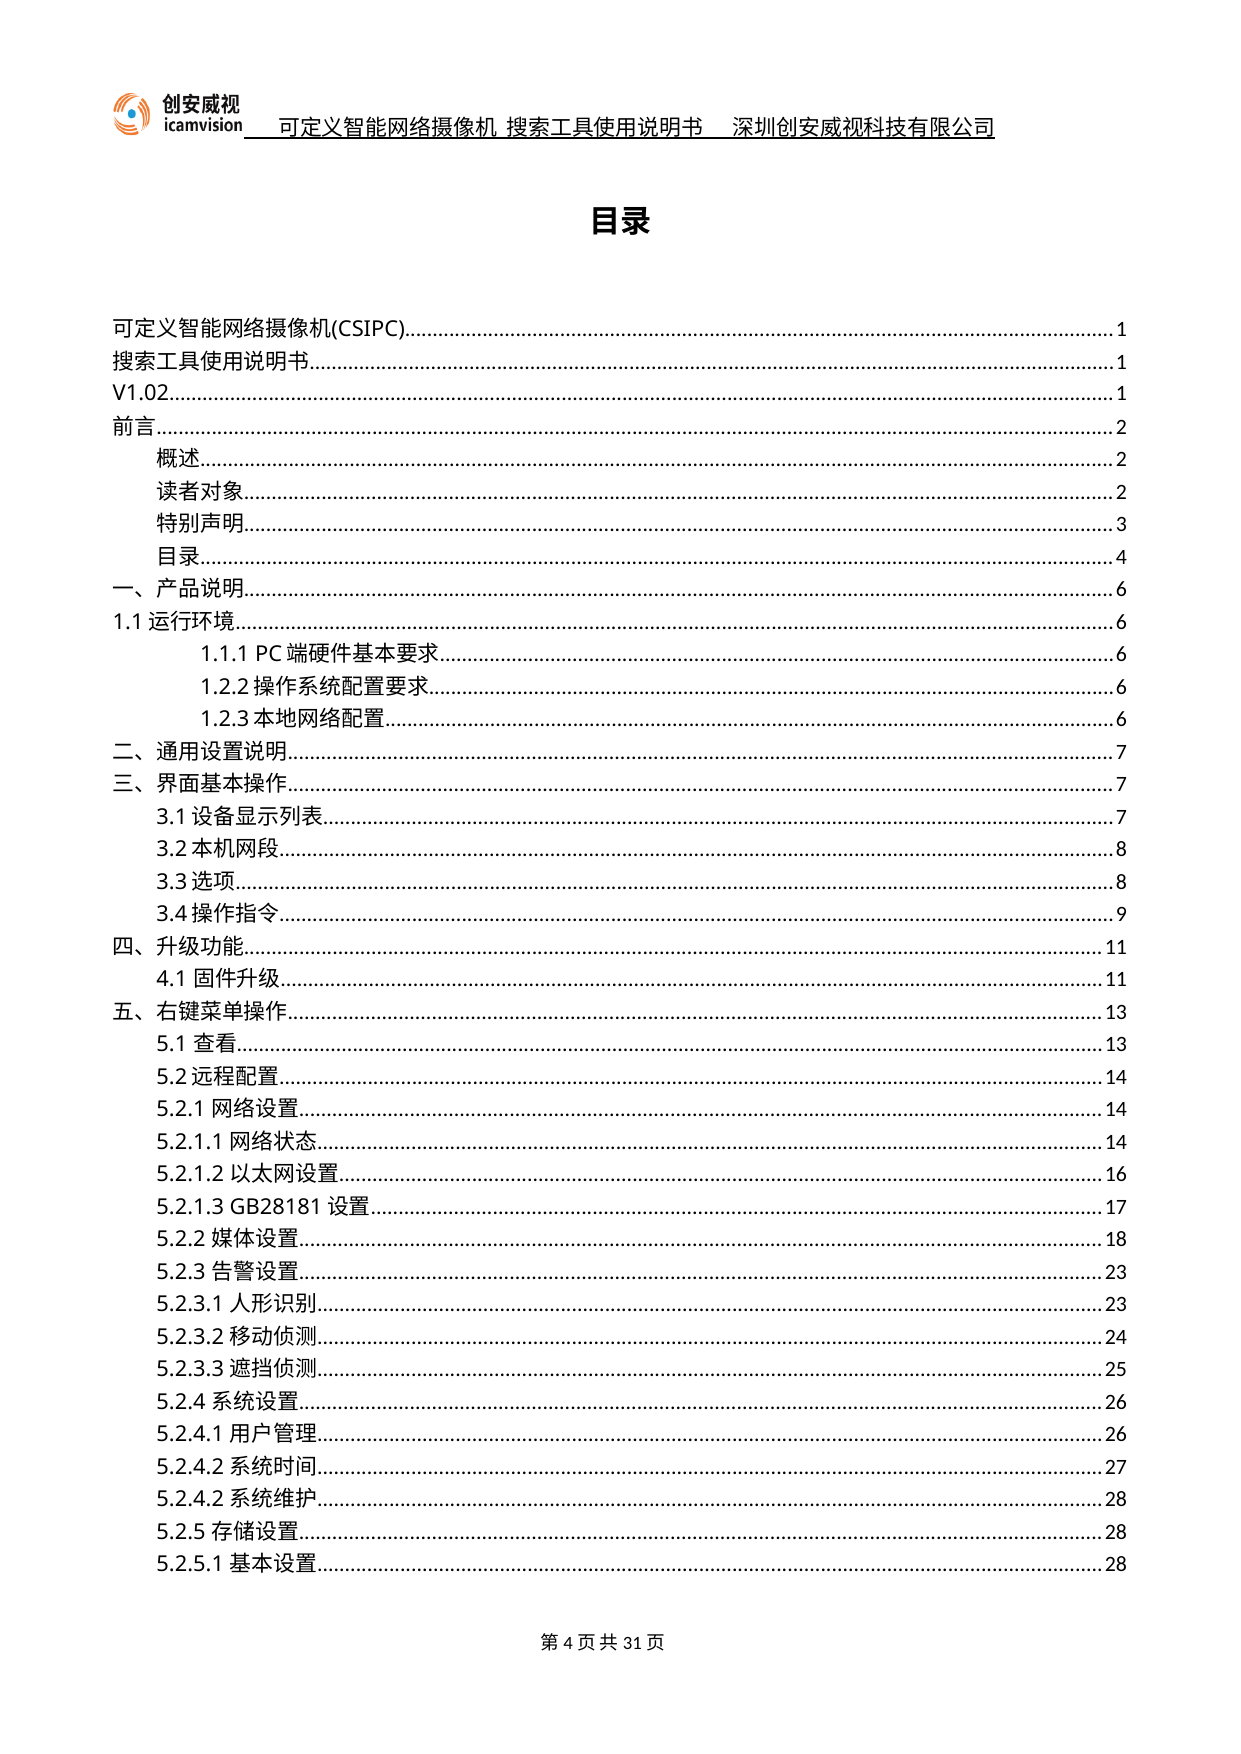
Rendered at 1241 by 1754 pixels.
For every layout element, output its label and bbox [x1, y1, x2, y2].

picture [112, 90, 244, 136]
